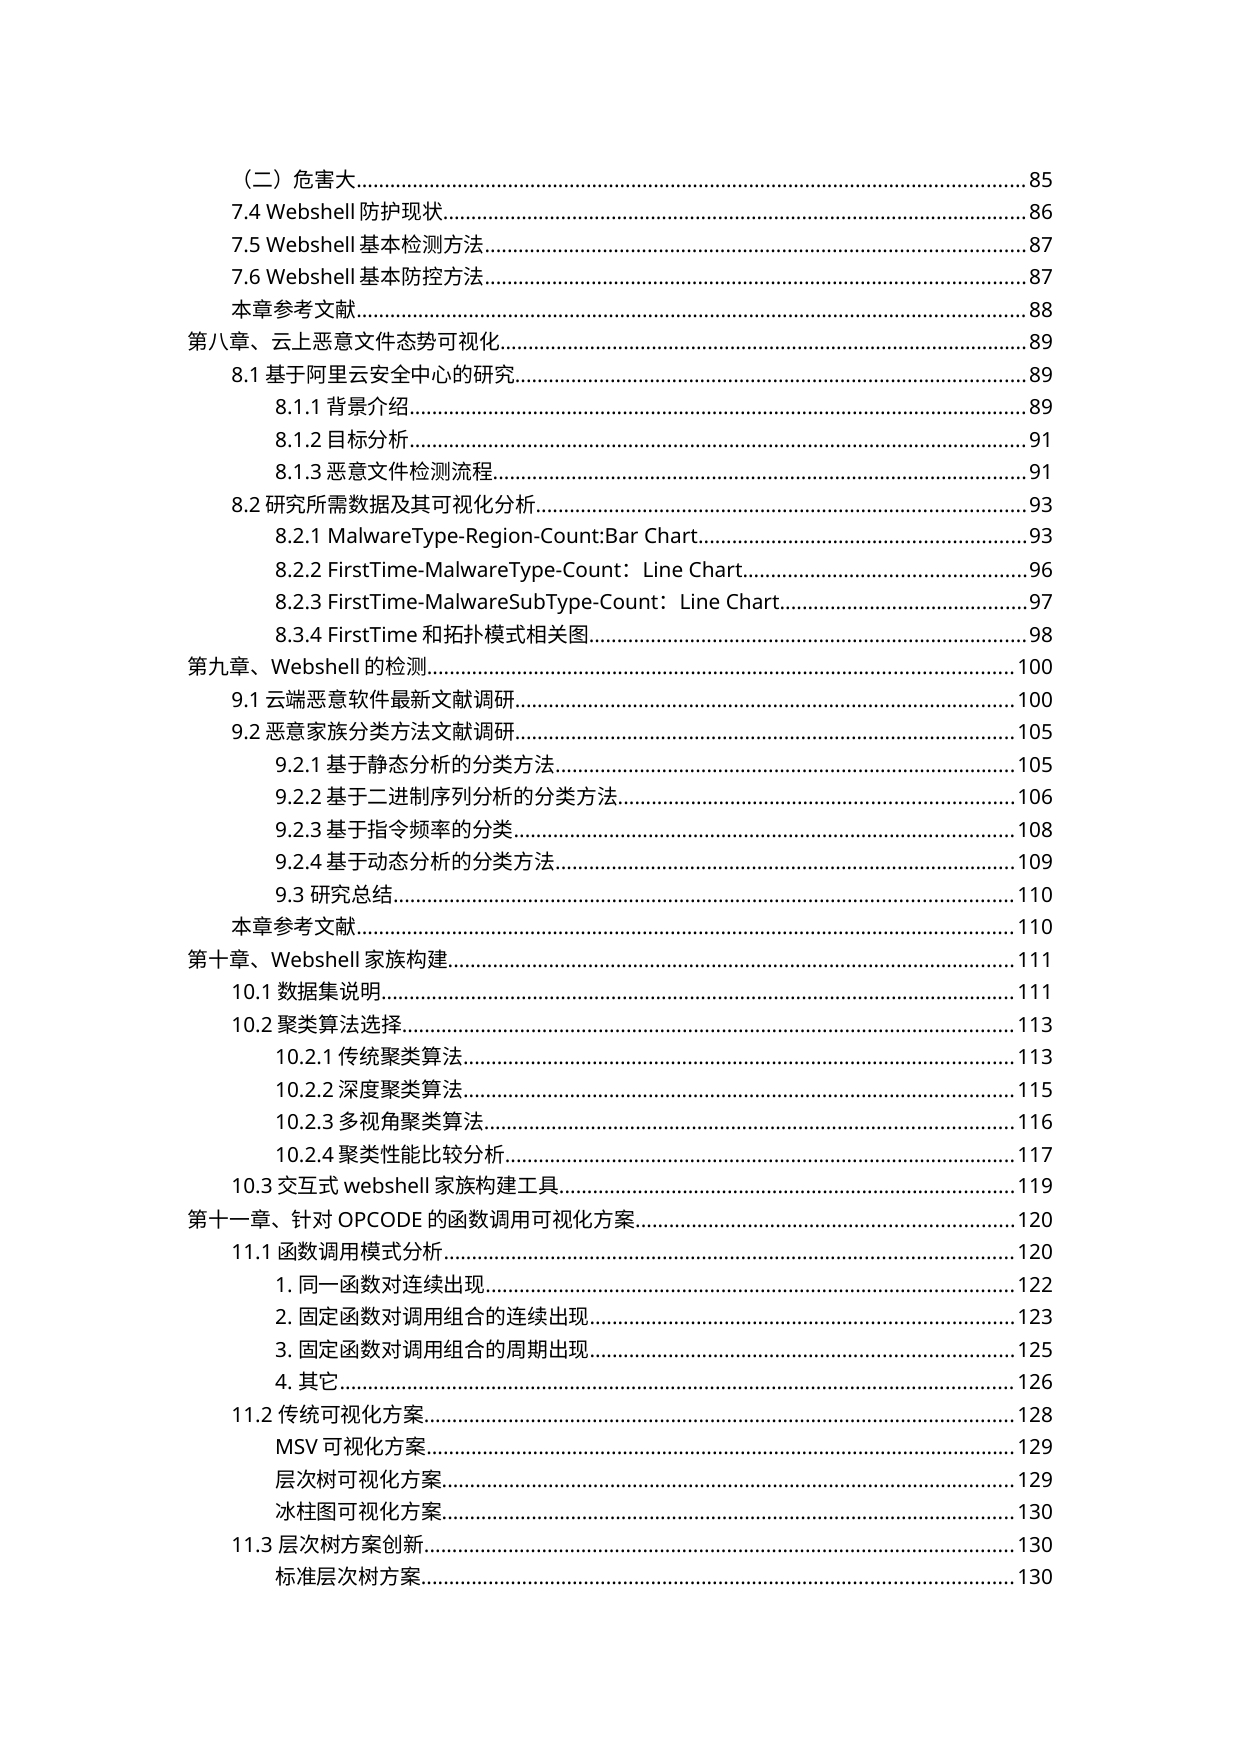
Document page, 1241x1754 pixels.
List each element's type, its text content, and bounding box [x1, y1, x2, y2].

text 2. 固定函数对调用组合的连续出现 123 [275, 1299, 1053, 1332]
text 7.5 Webshell基本检测方法 87 [231, 227, 1053, 259]
text 3. 固定函数对调用组合的周期出现 125 [275, 1332, 1053, 1364]
text 9.2.1基于静态分析的分类方法 105 [275, 747, 1053, 779]
text 10.2.2深度聚类算法 115 [275, 1072, 1053, 1104]
text 8.2.3 FirstTime-MalwareSubType-Count：Line Chart 97 [275, 584, 1053, 617]
text 7.4 Webshell防护现状 86 [231, 194, 1053, 227]
text 10.1数据集说明 111 [231, 974, 1053, 1007]
text 7.6 Webshell基本防控方法 87 [231, 259, 1053, 292]
text 10.2.3多视角聚类算法 116 [275, 1104, 1053, 1137]
text 9.2.3基于指令频率的分类 108 [275, 812, 1053, 844]
text 11.3 层次树方案创新 130 [231, 1527, 1053, 1559]
text 9.2恶意家族分类方法文献调研 105 [231, 714, 1053, 747]
text 10.3交互式webshell家族构建工具 119 [231, 1169, 1053, 1202]
text 10.2.1传统聚类算法 113 [275, 1039, 1053, 1072]
text 8.2.2 FirstTime-MalwareType-Count：Line Chart 96 [275, 552, 1053, 584]
text 8.2.1 MalwareType-Region-Count:Bar Chart 93 [275, 519, 1053, 552]
text 9.3 研究总结 110 [275, 877, 1053, 909]
text 标准层次树方案 130 [275, 1559, 1053, 1592]
text （二）危害大 85 [231, 162, 1053, 194]
text 10.2.4聚类性能比较分析 117 [275, 1137, 1053, 1169]
text 第十一章、针对OPCODE的函数调用可视化方案 120 [187, 1202, 1053, 1234]
text MSV可视化方案 129 [275, 1429, 1053, 1462]
text 10.2聚类算法选择 113 [231, 1007, 1053, 1039]
text 1. 同一函数对连续出现 122 [275, 1267, 1053, 1299]
text 8.1.2目标分析 91 [275, 422, 1053, 454]
text 9.1云端恶意软件最新文献调研 100 [231, 682, 1053, 714]
text 11.1函数调用模式分析 120 [231, 1234, 1053, 1267]
text 8.2研究所需数据及其可视化分析 93 [231, 487, 1053, 519]
text 层次树可视化方案 129 [275, 1462, 1053, 1494]
text 本章参考文献 110 [231, 909, 1053, 942]
text 冰柱图可视化方案 130 [275, 1494, 1053, 1527]
text 11.2 传统可视化方案 128 [231, 1397, 1053, 1429]
text 9.2.4基于动态分析的分类方法 109 [275, 844, 1053, 877]
text 9.2.2基于二进制序列分析的分类方法 106 [275, 779, 1053, 812]
text 8.1.3恶意文件检测流程 91 [275, 454, 1053, 487]
text 8.3.4 FirstTime和拓扑模式相关图 98 [275, 617, 1053, 649]
text 第十章、Webshell家族构建 111 [187, 942, 1053, 974]
text 第八章、云上恶意文件态势可视化 89 [187, 324, 1053, 357]
text 第九章、Webshell的检测 100 [187, 649, 1053, 682]
text 4. 其它 126 [275, 1364, 1053, 1397]
text 8.1基于阿里云安全中心的研究 89 [231, 357, 1053, 389]
text 本章参考文献 88 [231, 292, 1053, 324]
text 8.1.1背景介绍 89 [275, 389, 1053, 422]
